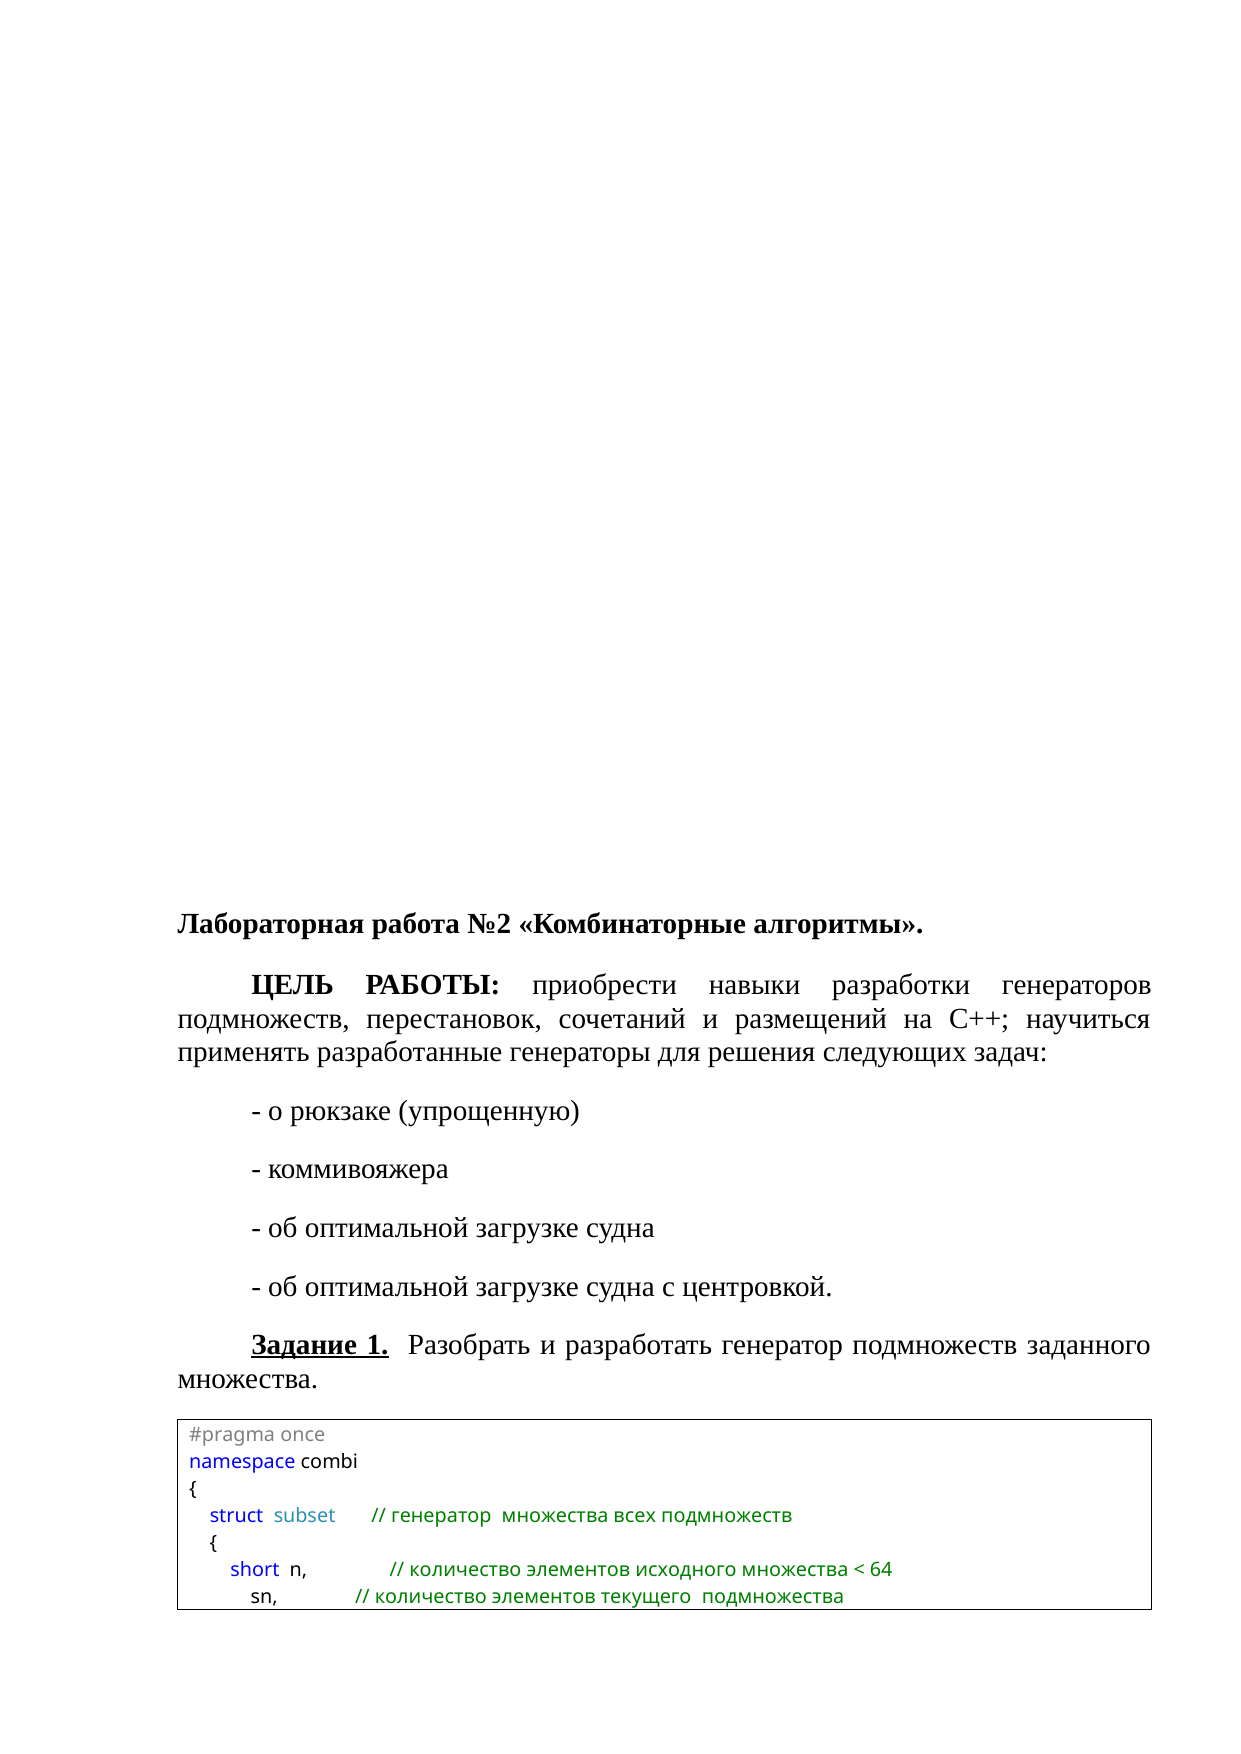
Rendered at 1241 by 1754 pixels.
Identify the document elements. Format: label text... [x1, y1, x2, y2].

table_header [178, 1420, 1151, 1609]
text - об оптимальной загрузке судна [177, 1210, 1152, 1244]
text - об оптимальной загрузке судна с центровкой. [177, 1269, 1152, 1302]
text - о рюкзаке (упрощенную) [177, 1093, 1152, 1127]
text ЦЕЛЬ РАБОТЫ: приобрести навыки разработки генераторов подмножеств, перестановок, сочетаний и размещений на С++; научиться применять разработанные генераторы для решения следующих задач: [177, 967, 1152, 1068]
text Задание 1. Разобрать и разработать генератор подмножеств заданного множества. [177, 1327, 1152, 1394]
subtitle Лабораторная работа №2 «Комбинаторные алгоритмы». [177, 906, 1152, 940]
text - коммивояжера [177, 1152, 1152, 1185]
